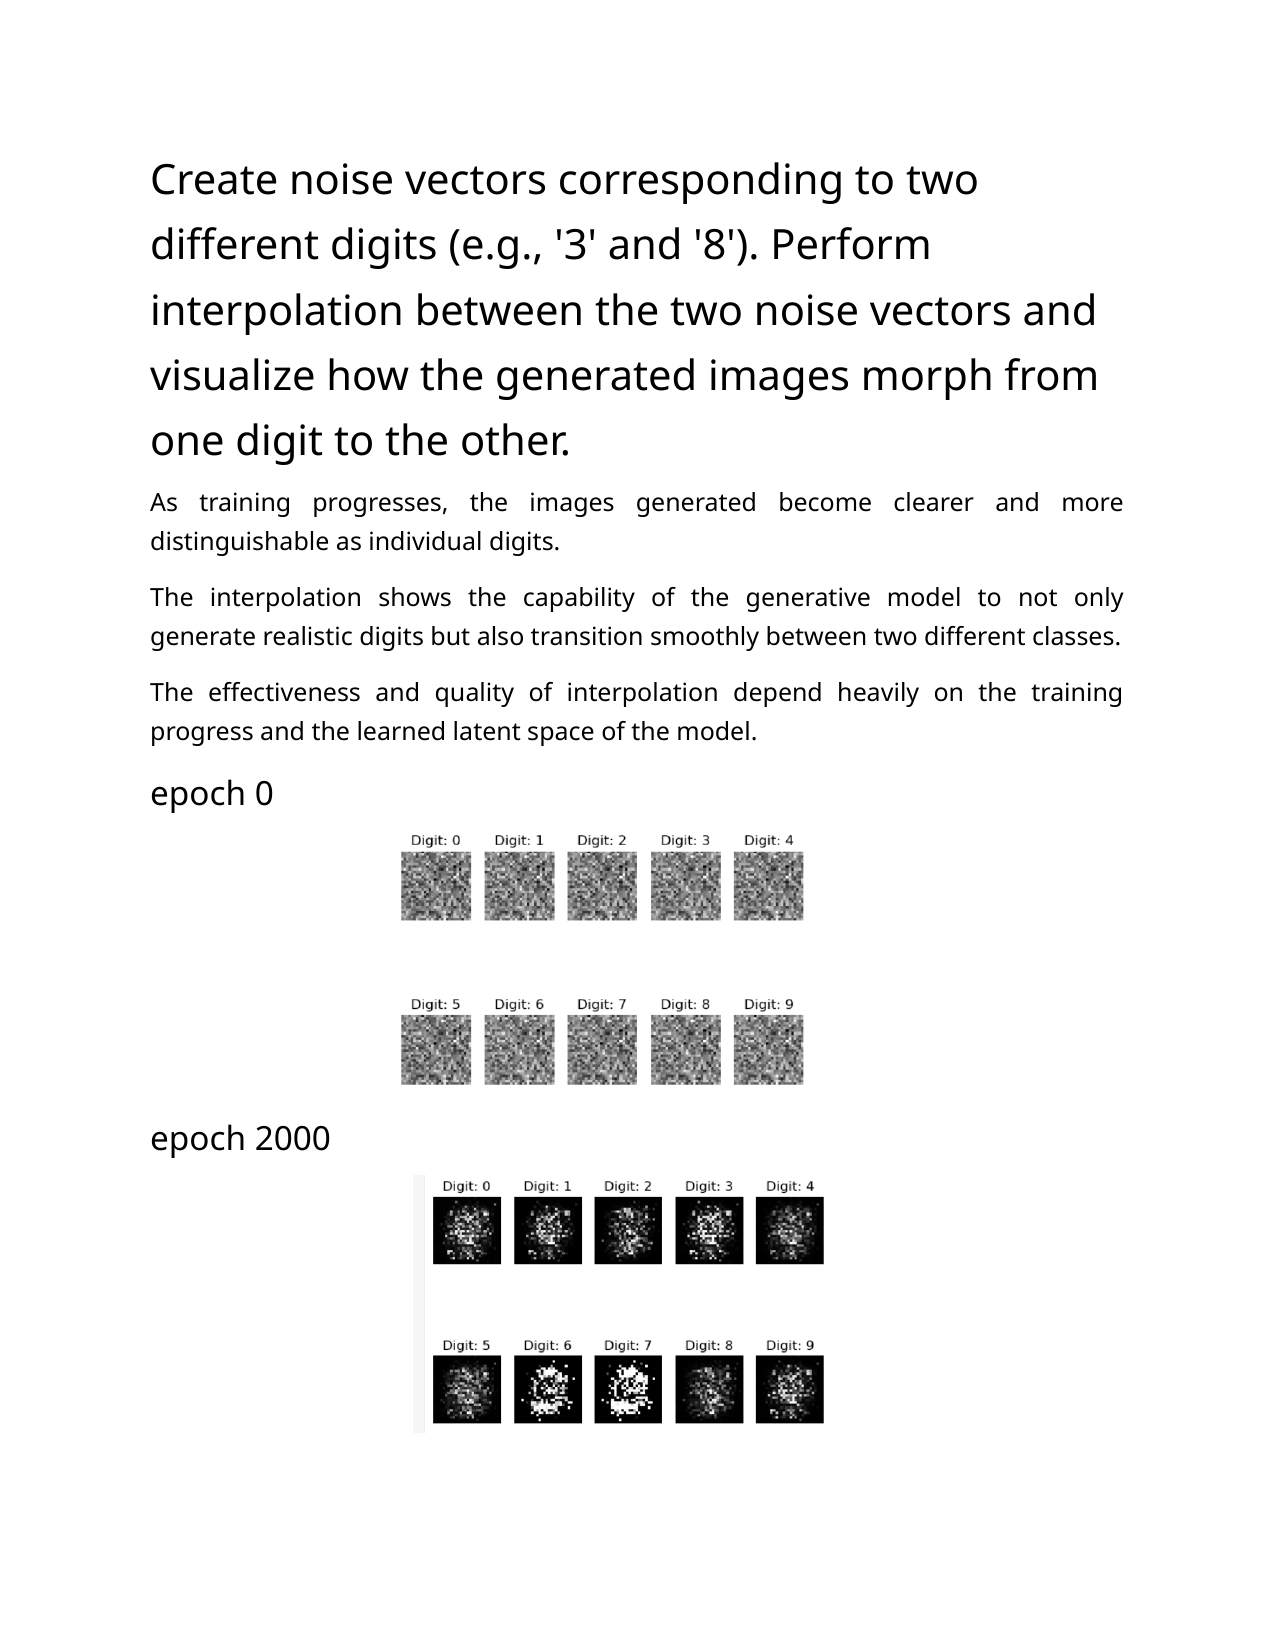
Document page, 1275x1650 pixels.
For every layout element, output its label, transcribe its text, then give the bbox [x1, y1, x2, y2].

text The effectiveness and quality of interpolation depend heavily on the training progress and the learned latent space of the model. [150, 674, 1125, 748]
text The interpolation shows the capability of the generative model to not only generate realistic digits but also transition smoothly between two different classes. [150, 579, 1125, 653]
subtitle epoch 0 [150, 769, 1125, 815]
picture [413, 1175, 862, 1433]
subtitle epoch 2000 [150, 1115, 1125, 1160]
picture [400, 830, 876, 1093]
subtitle Create noise vectors corresponding to two different digits (e.g., '3' and '8'). Perform interpolation between the two noise vectors and visualize how the generated images morph from one digit to the other. [150, 150, 1125, 468]
text As training progresses, the images generated become clearer and more distinguishable as individual digits. [150, 484, 1125, 558]
